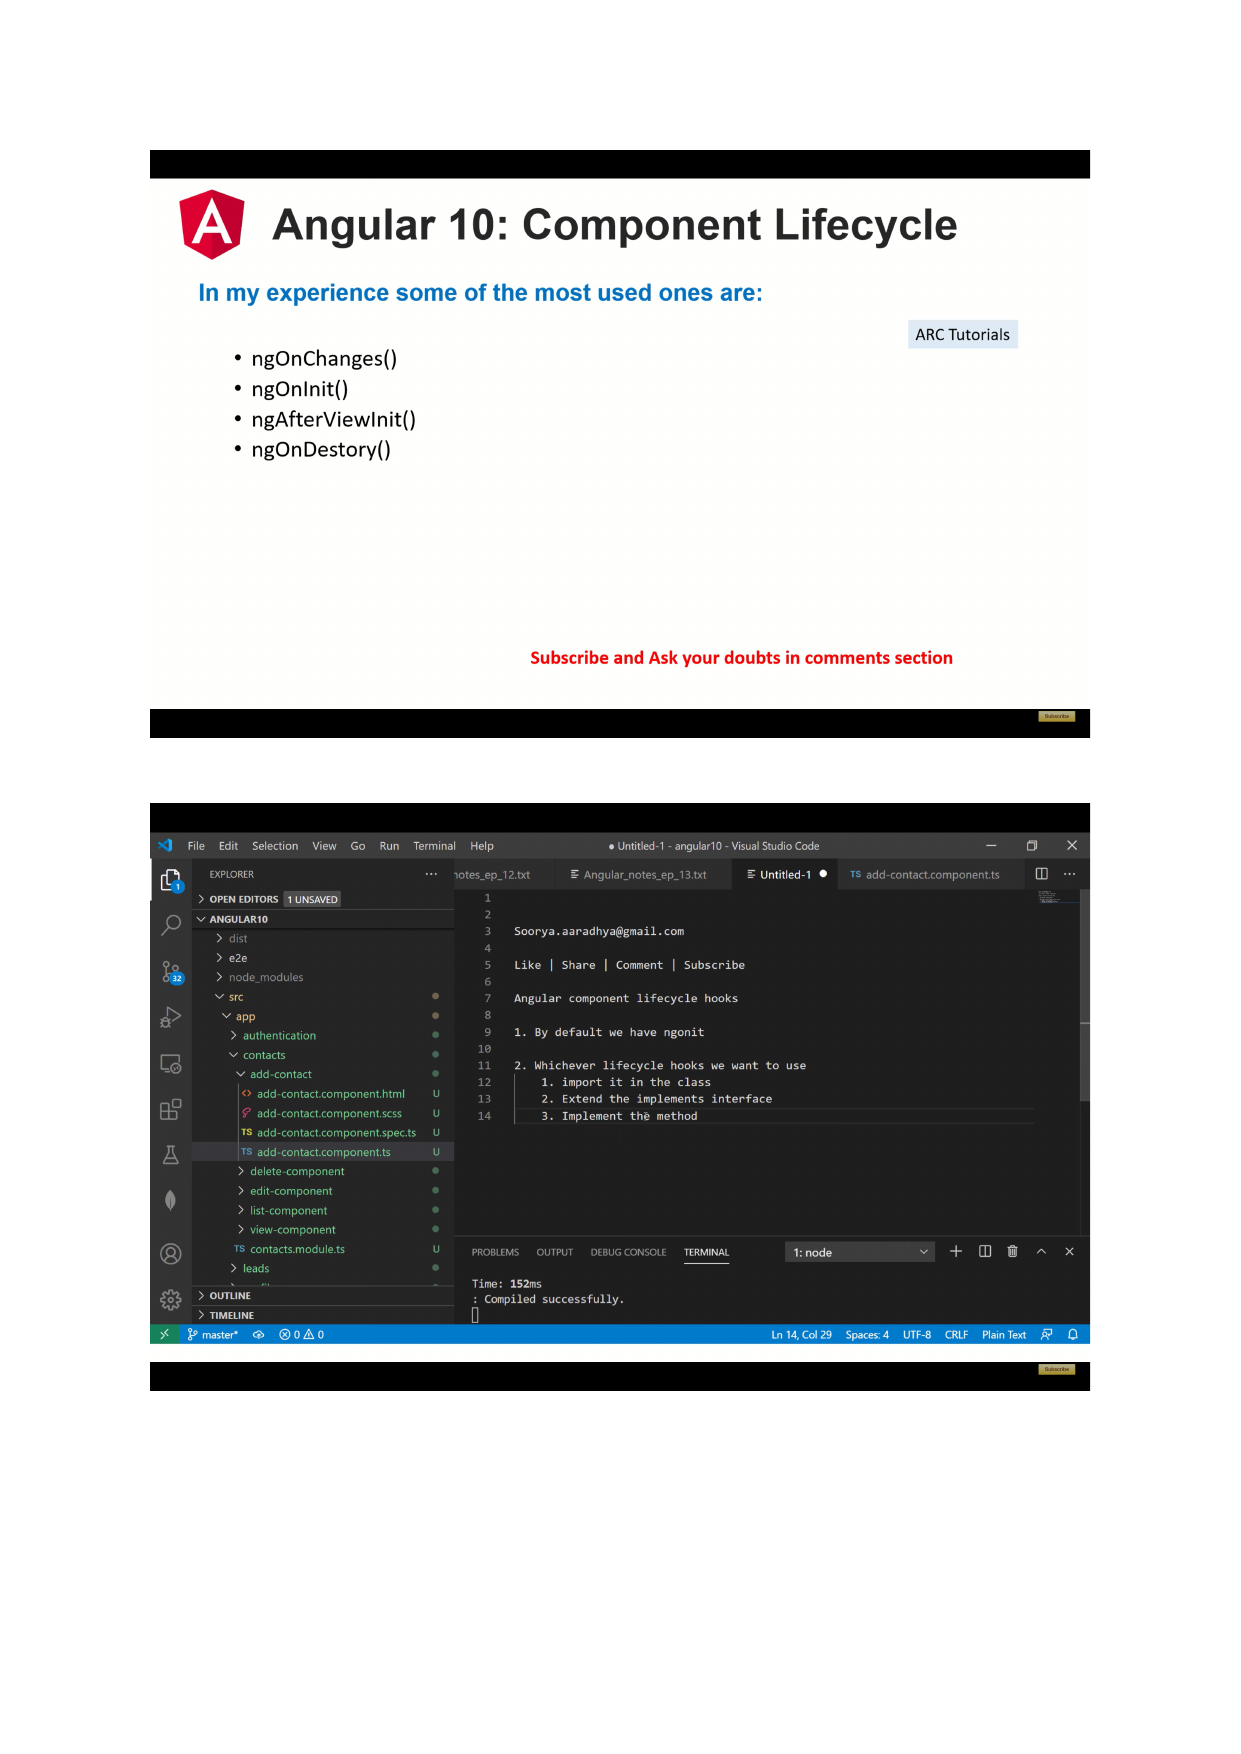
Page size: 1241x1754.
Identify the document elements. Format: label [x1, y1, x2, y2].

picture [150, 150, 1091, 738]
picture [150, 803, 1091, 1391]
